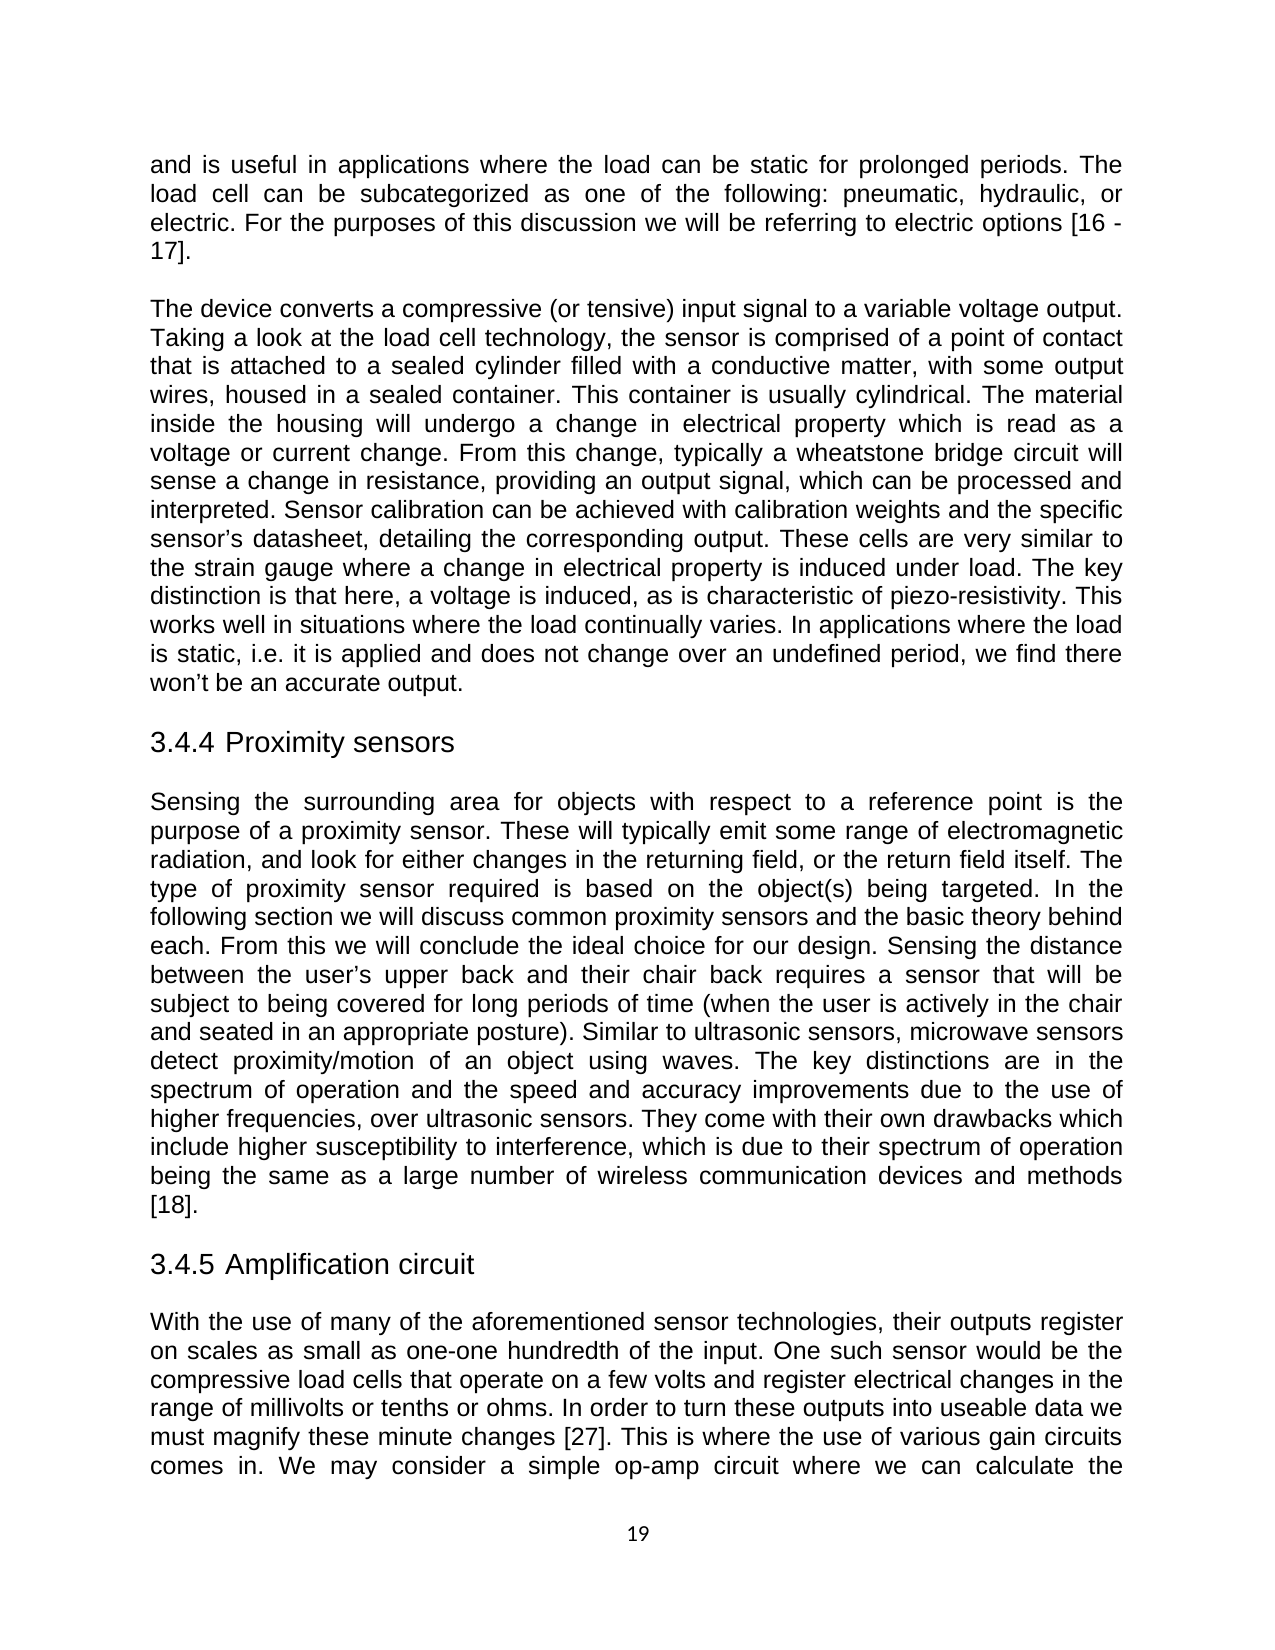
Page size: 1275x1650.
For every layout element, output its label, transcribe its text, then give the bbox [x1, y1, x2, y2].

subtitle Proximity sensors [150, 725, 1125, 758]
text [150, 1307, 1125, 1480]
text Sensing the surrounding area for objects with respect to a reference point is the purpose of a proximity sensor. These will typically emit some range of electromagnetic radiation, and look for either changes in the returning field, or the return field itself. The type of proximity sensor required is based on the object(s) being targeted. In the following section we will discuss common proximity sensors and the basic theory behind each. From this we will conclude the ideal choice for our design. Sensing the distance between the user’s upper back and their chair back requires a sensor that will be subject to being covered for long periods of time (when the user is actively in the chair and seated in an appropriate posture). Similar to ultrasonic sensors, microwave sensors detect proximity/motion of an object using waves. The key distinctions are in the spectrum of operation and the speed and accuracy improvements due to the use of higher frequencies, over ultrasonic sensors. They come with their own drawbacks which include higher susceptibility to interference, which is due to their spectrum of operation being the same as a large number of wireless communication devices and methods [18]. [150, 787, 1125, 1218]
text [150, 150, 1125, 265]
subtitle Amplification circuit [150, 1247, 1125, 1281]
text The device converts a compressive (or tensive) input signal to a variable voltage output. Taking a look at the load cell technology, the sensor is comprised of a point of contact that is attached to a sealed cylinder filled with a conductive matter, with some output wires, housed in a sealed container. This container is usually cylindrical. The material inside the housing will undergo a change in electrical property which is read as a voltage or current change. From this change, typically a wheatstone bridge circuit will sense a change in resistance, providing an output signal, which can be processed and interpreted. Sensor calibration can be achieved with calibration weights and the specific sensor’s datasheet, detailing the corresponding output. These cells are very similar to the strain gauge where a change in electrical property is induced under load. The key distinction is that here, a voltage is induced, as is characteristic of piezo-resistivity. This works well in situations where the load continually varies. In applications where the load is static, i.e. it is applied and does not change over an undefined period, we find there won’t be an accurate output. [150, 294, 1125, 696]
